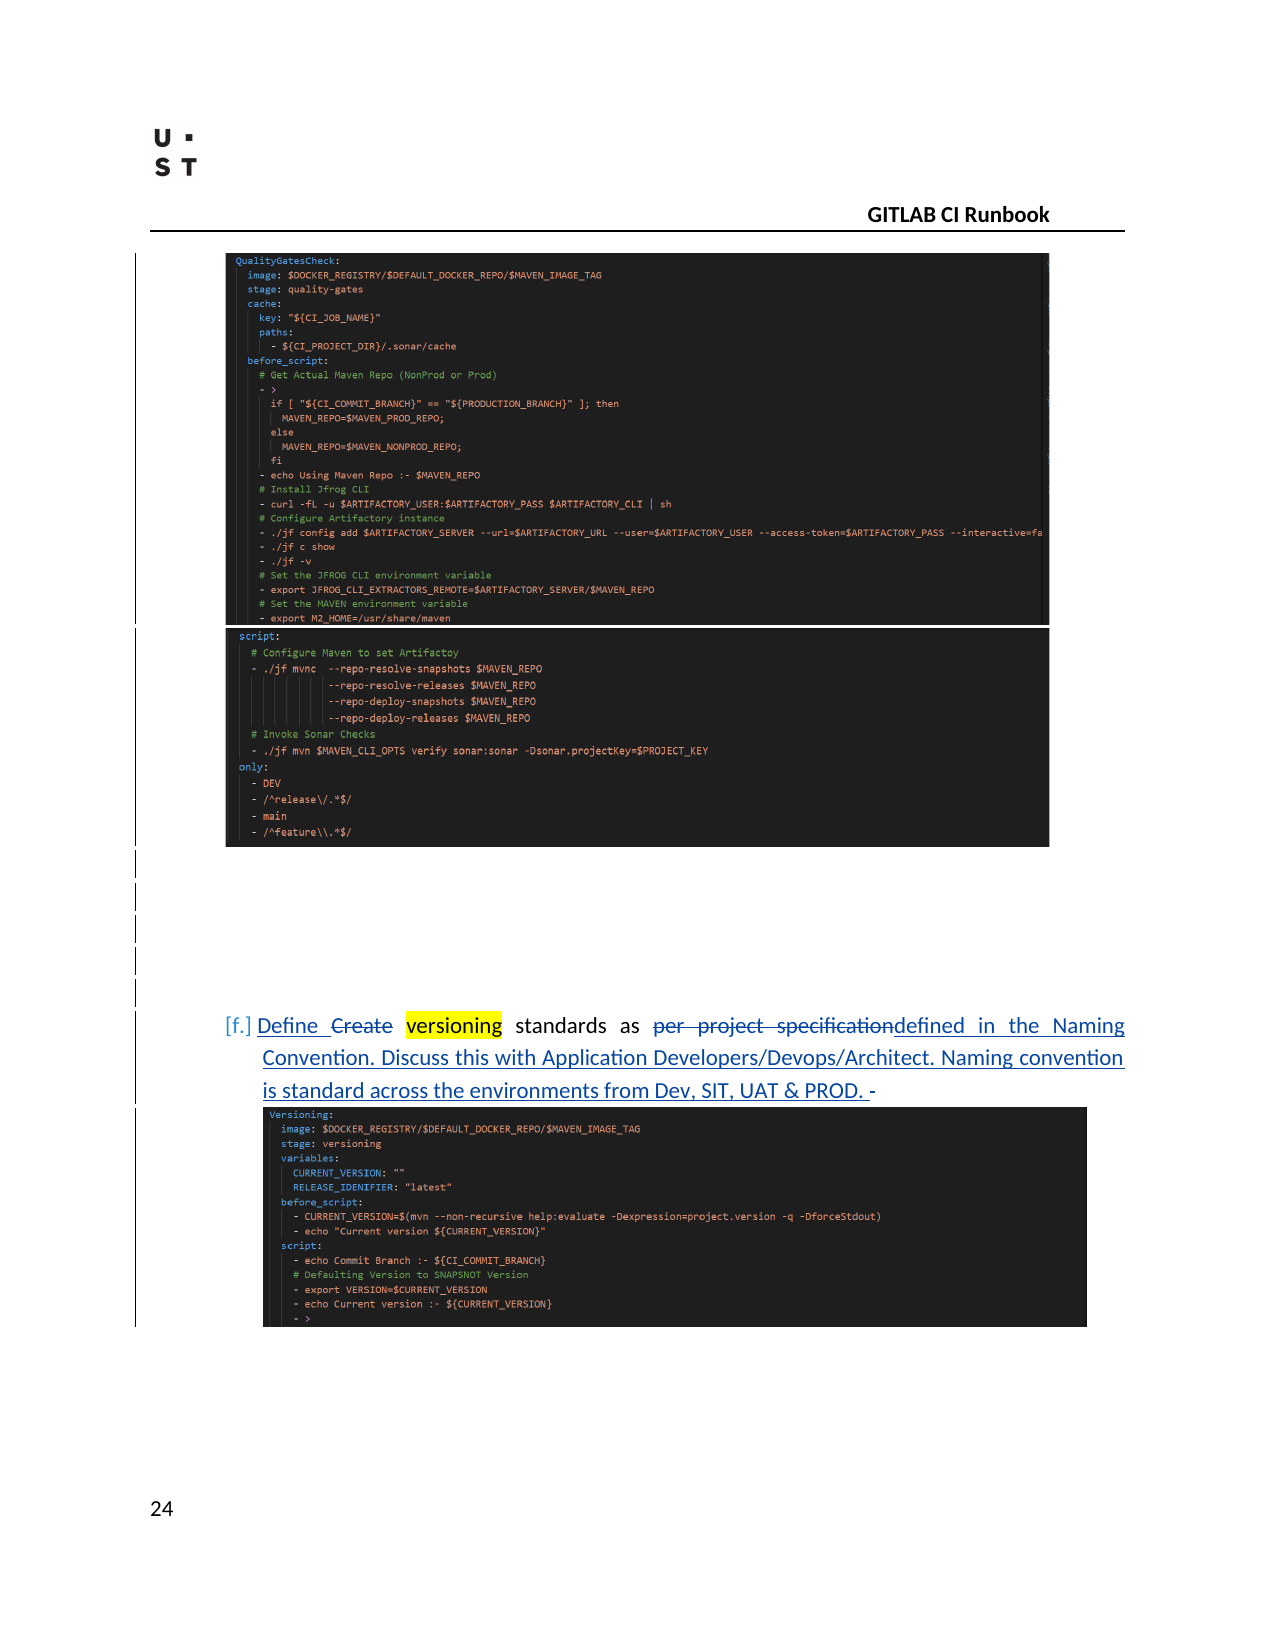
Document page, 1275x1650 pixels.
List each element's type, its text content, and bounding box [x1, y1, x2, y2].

picture [225, 628, 1050, 847]
picture [225, 253, 1050, 625]
list versioning standards as [225, 1011, 1125, 1104]
picture [263, 1107, 1087, 1327]
picture [150, 126, 198, 178]
